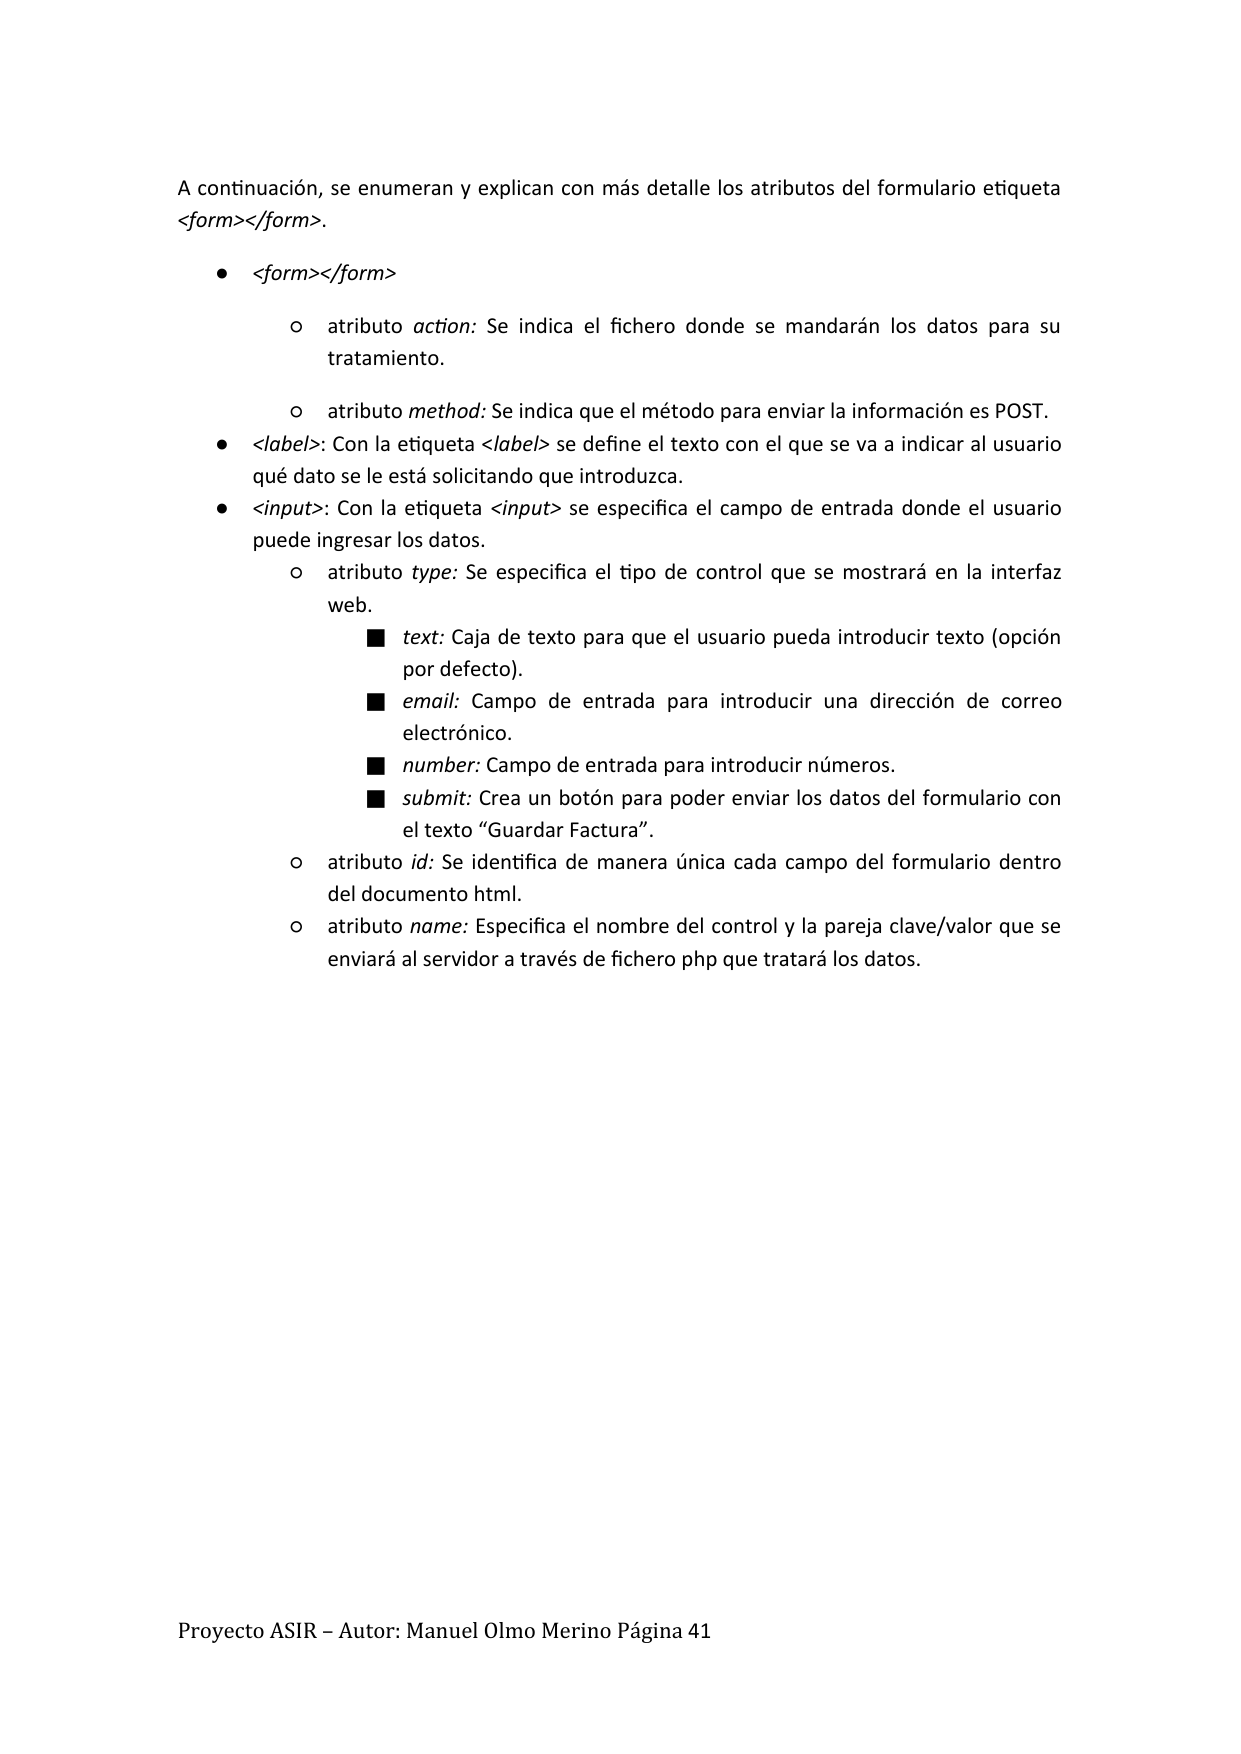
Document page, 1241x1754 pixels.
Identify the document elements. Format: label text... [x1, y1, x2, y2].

list atributo action: Se indica el fichero donde se mandarán los datos para su tratamiento. [290, 312, 1063, 372]
text A continuación, se enumeran y explican con más detalle los atributos del formulario etiqueta <form></form>. [177, 173, 1063, 234]
list atributo id: Se identifica de manera única cada campo del formulario dentro del documento html. [290, 848, 1063, 908]
list <input>: Con la etiqueta <input> se especifica el campo de entrada donde el usuario puede ingresar los datos. [215, 493, 1063, 554]
list text: Caja de texto para que el usuario pueda introducir texto (opción por defecto). [365, 622, 1063, 682]
list submit: Crea un botón para poder enviar los datos del formulario con el texto “Guardar Factura”. [365, 783, 1063, 843]
list atributo method: Se indica que el método para enviar la información es POST. [290, 397, 1063, 425]
list <form></form> [215, 259, 1063, 287]
list <label>: Con la etiqueta <label> se define el texto con el que se va a indicar al usuario qué dato se le está solicitando que introduzca. [215, 429, 1063, 489]
list number: Campo de entrada para introducir números. [365, 751, 1063, 779]
list email: Campo de entrada para introducir una dirección de correo electrónico. [365, 687, 1063, 747]
list atributo name: Especifica el nombre del control y la pareja clave/valor que se enviará al servidor a través de fichero php que tratará los datos. [290, 912, 1063, 972]
list atributo type: Se especifica el tipo de control que se mostrará en la interfaz web. [290, 558, 1063, 618]
